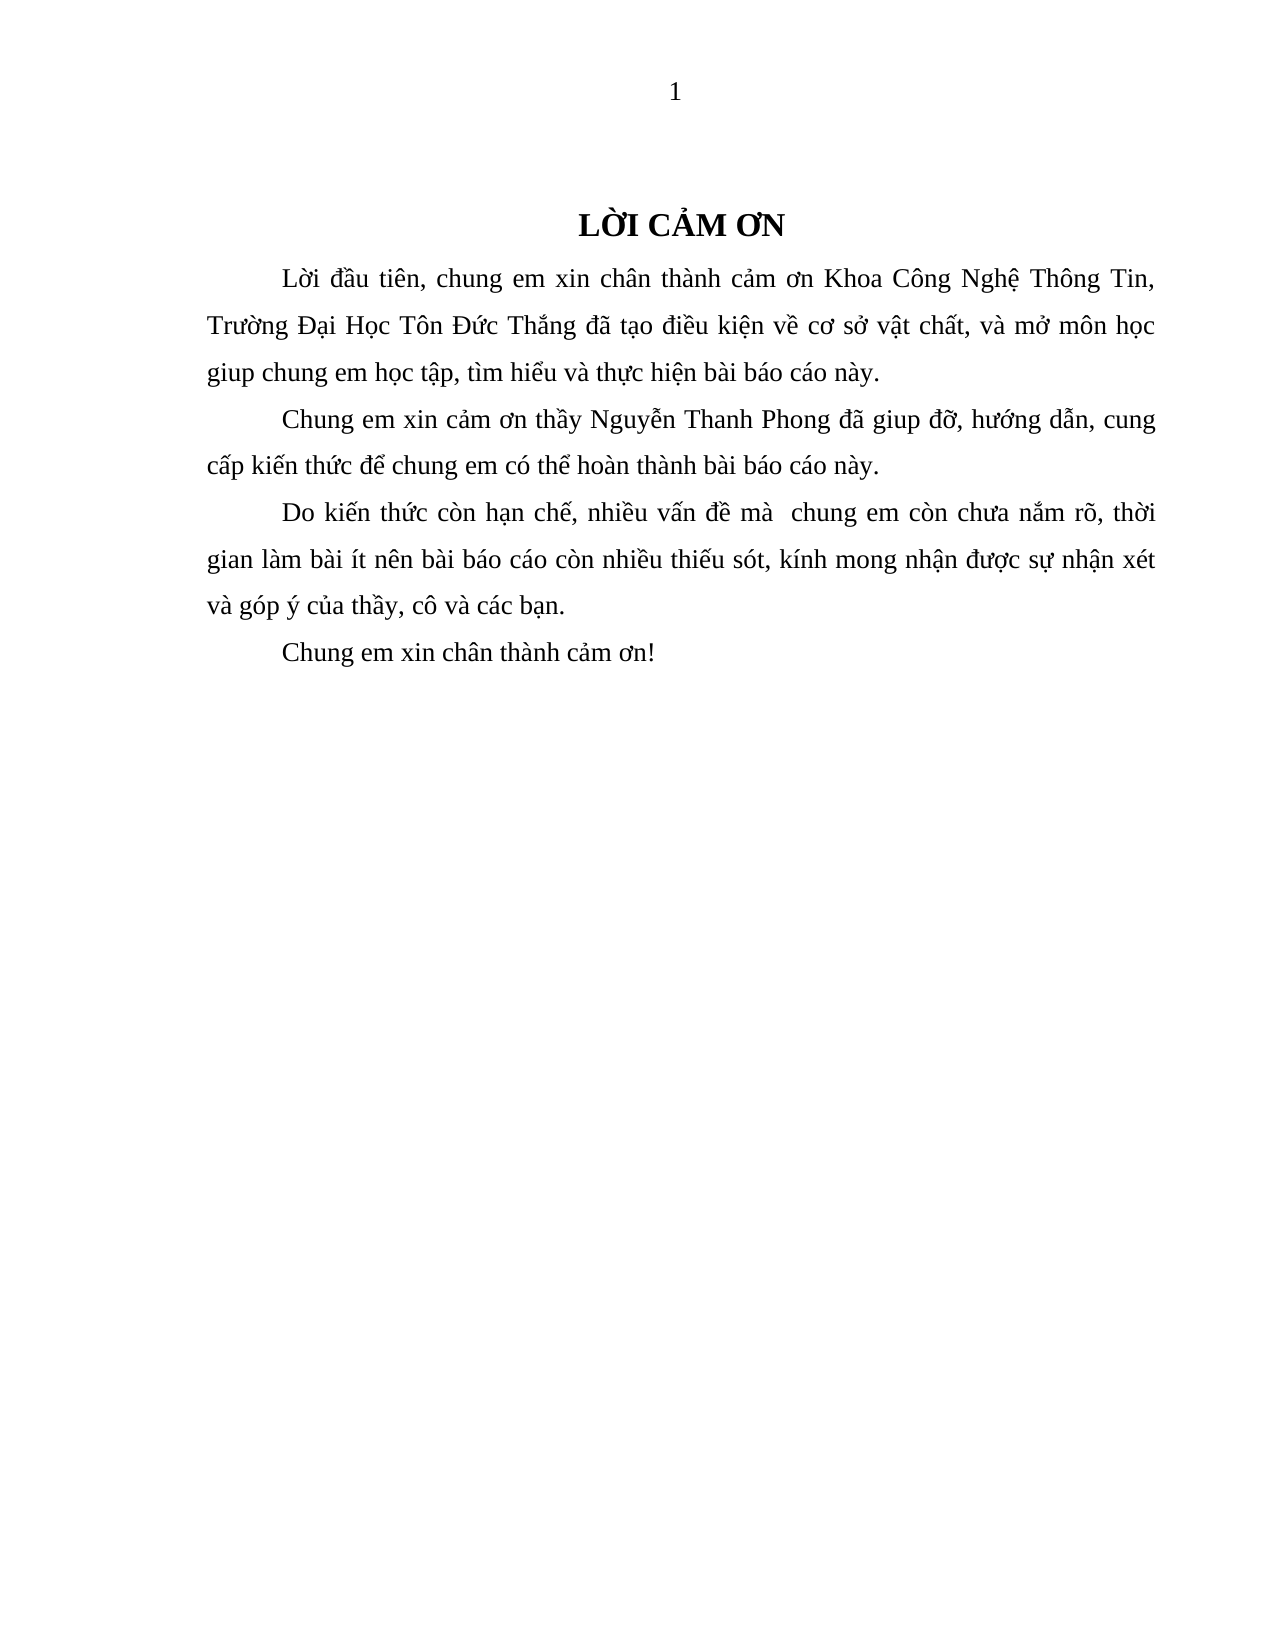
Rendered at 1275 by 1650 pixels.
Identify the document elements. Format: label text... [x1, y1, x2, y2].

text Do kiến thức còn hạn chế, nhiều vấn đề mà chung em còn chưa nắm rõ, thời gian làm bài ít nên bài báo cáo còn nhiều thiếu sót, kính mong nhận được sự nhận xét và góp ý của thầy, cô và các bạn. [207, 496, 1157, 621]
text Chung em xin cảm ơn thầy Nguyễn Thanh Phong đã giup đỡ, hướng dẫn, cung cấp kiến thức để chung em có thể hoàn thành bài báo cáo này. [207, 403, 1157, 481]
text Chung em xin chân thành cảm ơn! [282, 636, 1179, 667]
text Lời đầu tiên, chung em xin chân thành cảm ơn Khoa Công Nghệ Thông Tin, Trường Đại Học Tôn Đức Thắng đã tạo điều kiện về cơ sở vật chất, và mở môn học giup chung em học tập, tìm hiểu và thực hiện bài báo cáo này. [207, 263, 1157, 387]
subtitle LỜI CẢM ƠN [286, 205, 1078, 243]
